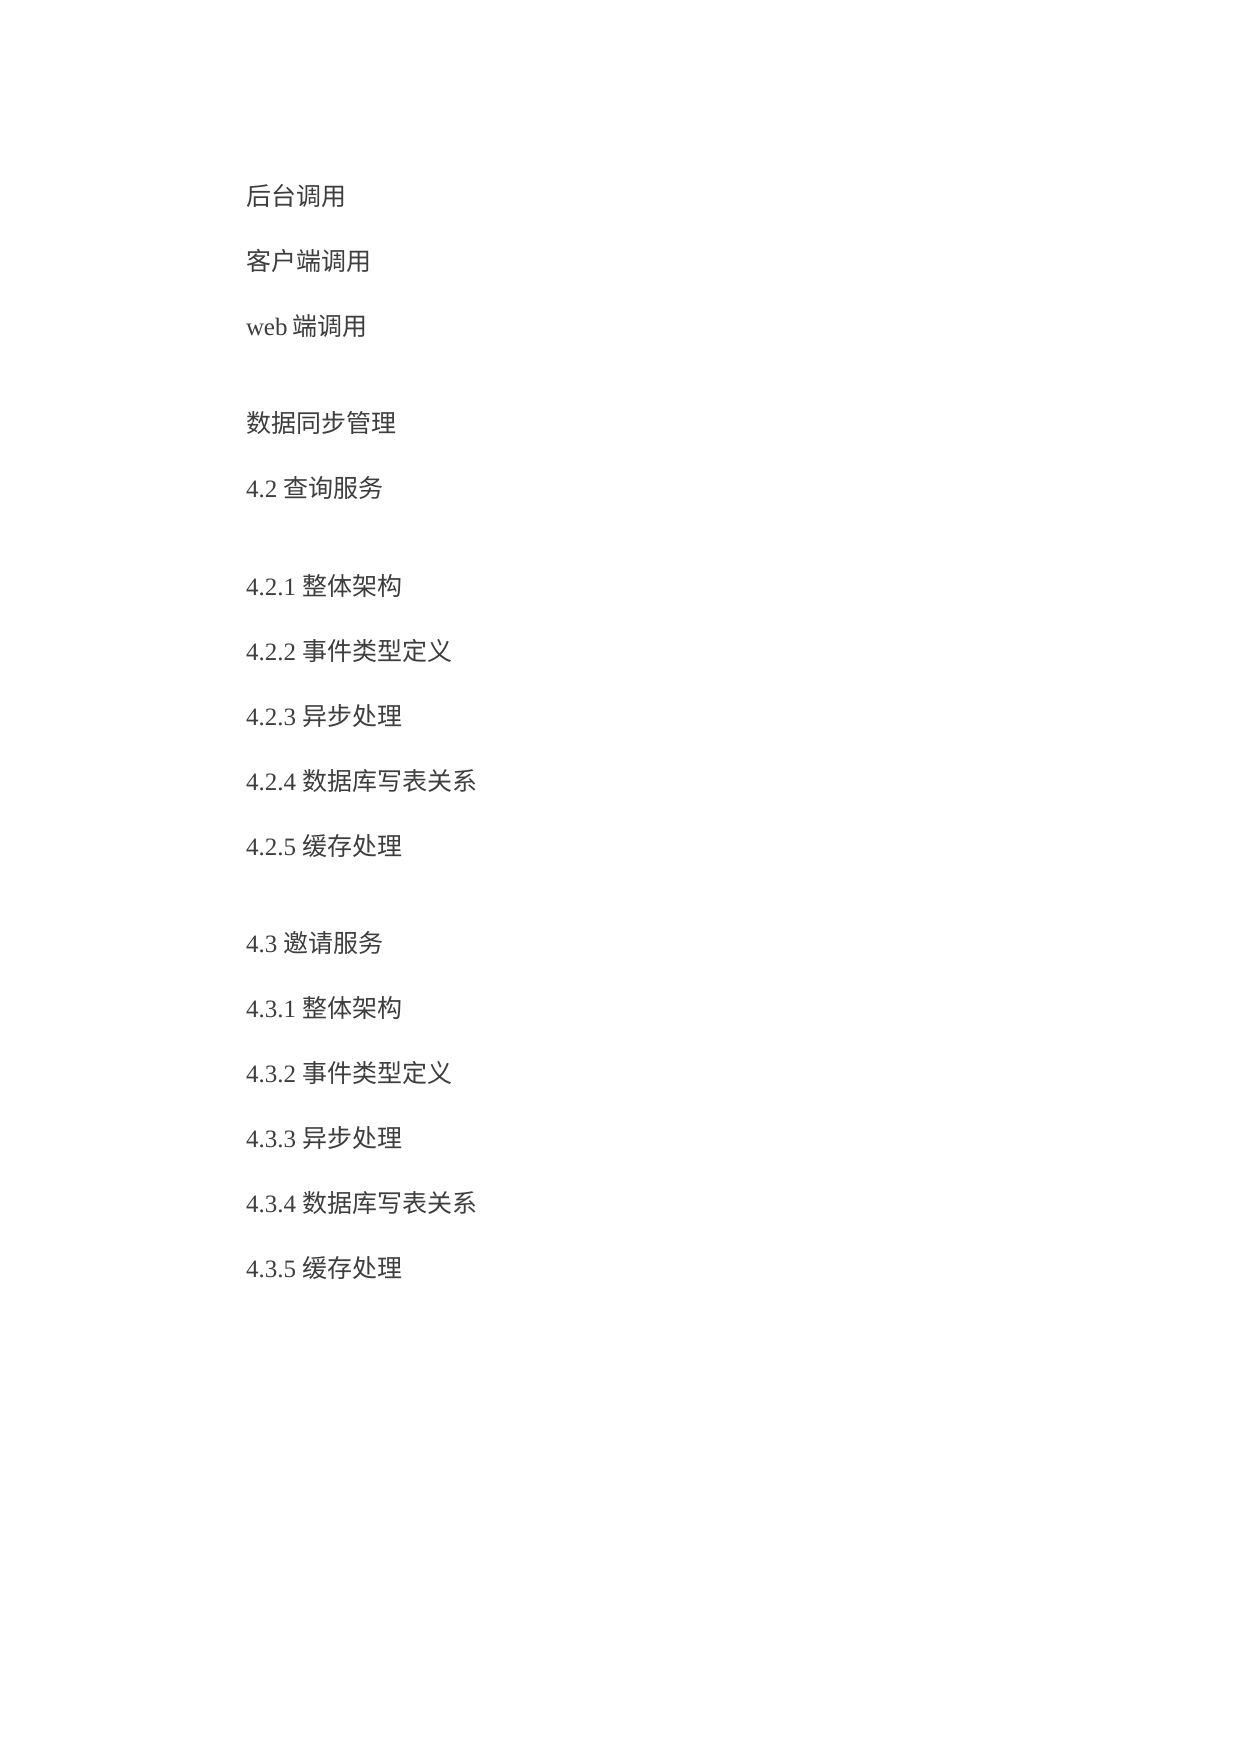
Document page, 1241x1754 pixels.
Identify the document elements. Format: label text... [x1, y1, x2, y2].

text 4.2 查询服务 [187, 454, 1053, 519]
text 客户端调用 [187, 227, 1053, 292]
text 4.2.4 数据库写表关系 [187, 747, 1053, 812]
text 4.3.1 整体架构 [187, 974, 1053, 1039]
text 数据同步管理 [187, 389, 1053, 454]
text 4.2.5 缓存处理 [187, 812, 1053, 877]
text 4.2.2 事件类型定义 [187, 617, 1053, 682]
text 4.2.3 异步处理 [187, 682, 1053, 747]
text 4.3.3 异步处理 [187, 1104, 1053, 1169]
text 4.3.4 数据库写表关系 [187, 1169, 1053, 1234]
text 4.3 邀请服务 [187, 909, 1053, 974]
text 4.3.2 事件类型定义 [187, 1039, 1053, 1104]
text 4.3.5 缓存处理 [187, 1234, 1053, 1299]
text web端调用 [187, 292, 1053, 357]
text 4.2.1 整体架构 [187, 552, 1053, 617]
text 后台调用 [187, 162, 1053, 227]
